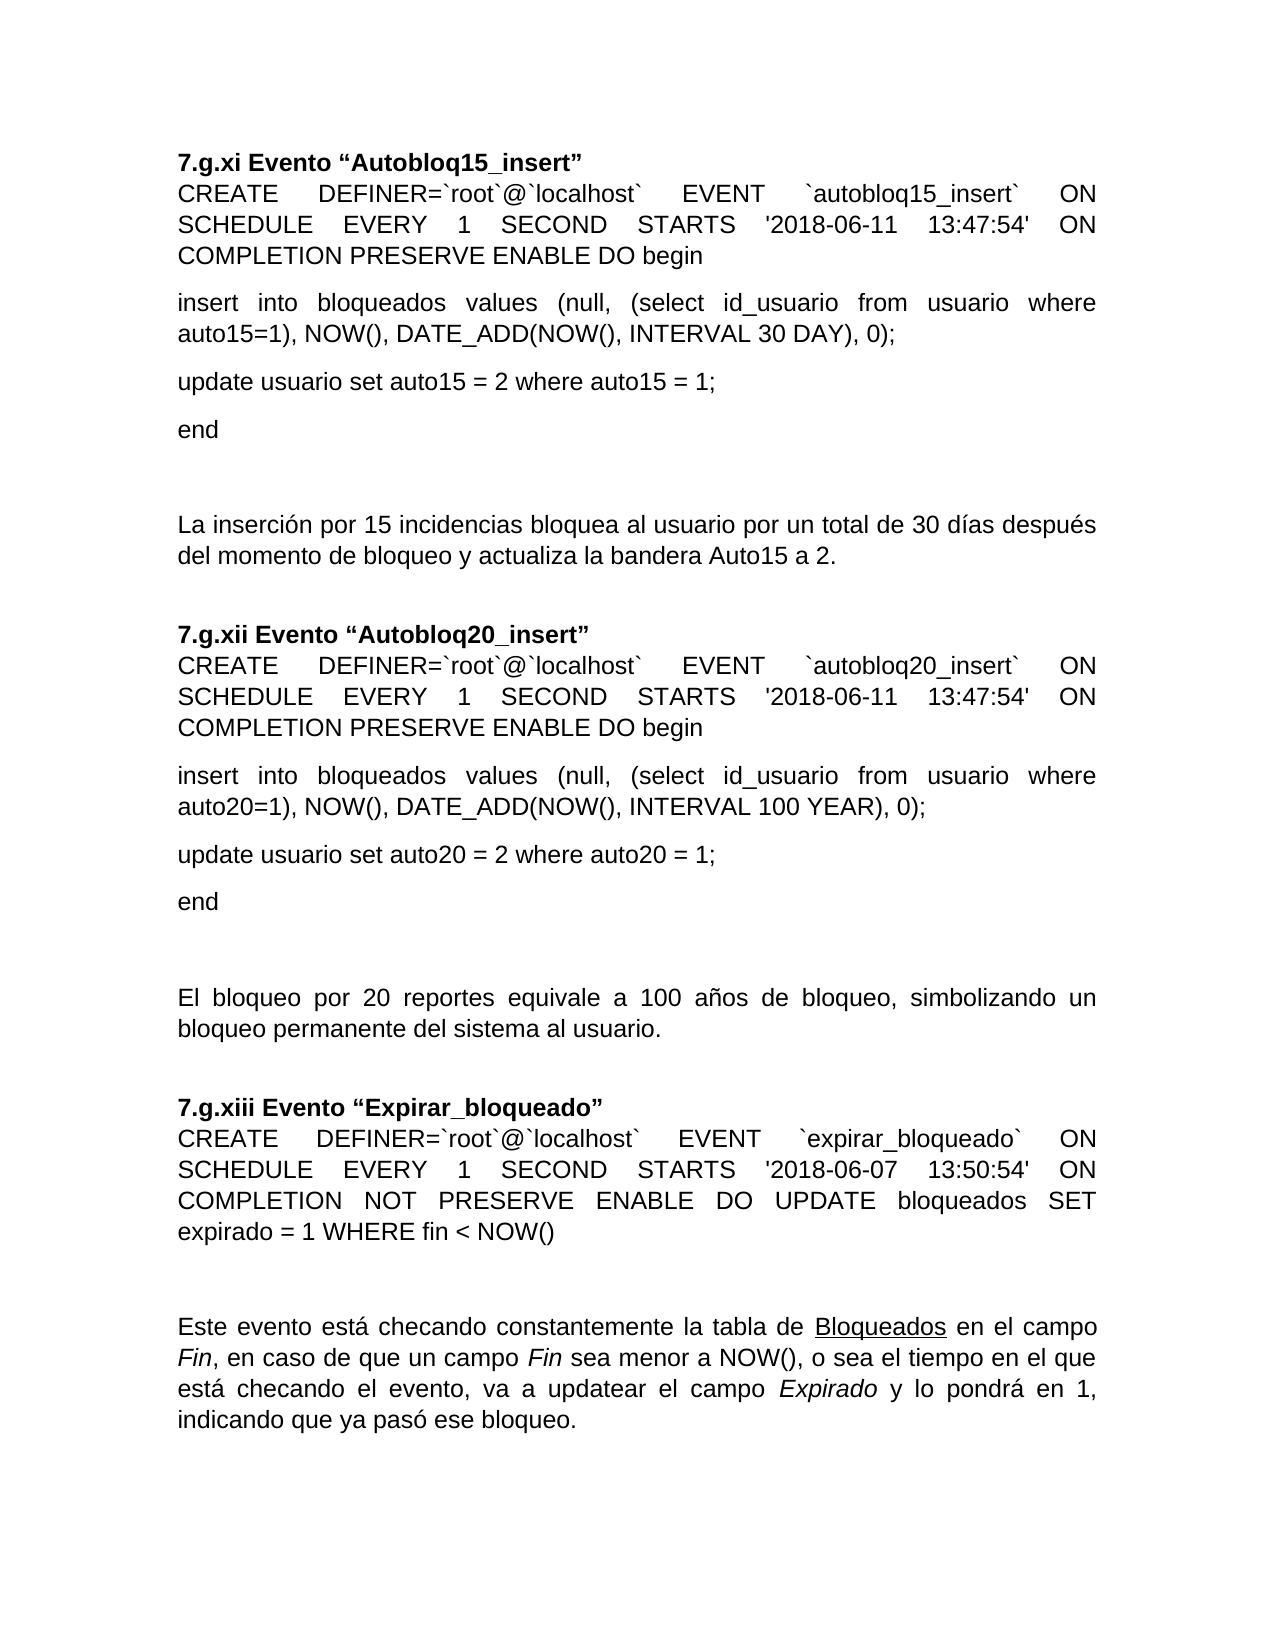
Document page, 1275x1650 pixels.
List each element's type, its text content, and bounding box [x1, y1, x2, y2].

text 7.g.xi Evento “Autobloq15_insert” [177, 148, 1098, 176]
text end [177, 887, 1098, 916]
text update usuario set auto20 = 2 where auto20 = 1; [177, 840, 1098, 868]
text Este evento está checando constantemente la tabla de Bloqueados en el campo Fin, en caso de que un campo Fin sea menor a NOW(), o sea el tiempo en el que está checando el evento, va a updatear el campo Expirado y lo pondrá en 1, indicando que ya pasó ese bloqueo. [177, 1312, 1098, 1434]
text insert into bloqueados values (null, (select id_usuario from usuario where auto15=1), NOW(), DATE_ADD(NOW(), INTERVAL 30 DAY), 0); [177, 288, 1098, 348]
text CREATE DEFINER=`root`@`localhost` EVENT `autobloq15_insert` ON SCHEDULE EVERY 1 SECOND STARTS '2018-06-11 13:47:54' ON COMPLETION PRESERVE ENABLE DO begin [177, 179, 1098, 269]
text end [177, 415, 1098, 444]
text El bloqueo por 20 reportes equivale a 100 años de bloqueo, simbolizando un bloqueo permanente del sistema al usuario. [177, 983, 1098, 1043]
text La inserción por 15 incidencias bloquea al usuario por un total de 30 días después del momento de bloqueo y actualiza la bandera Auto15 a 2. [177, 510, 1098, 570]
text 7.g.xiii Evento “Expirar_bloqueado” [177, 1093, 1098, 1121]
text CREATE DEFINER=`root`@`localhost` EVENT `autobloq20_insert` ON SCHEDULE EVERY 1 SECOND STARTS '2018-06-11 13:47:54' ON COMPLETION PRESERVE ENABLE DO begin [177, 651, 1098, 742]
text CREATE DEFINER=`root`@`localhost` EVENT `expirar_bloqueado` ON SCHEDULE EVERY 1 SECOND STARTS '2018-06-07 13:50:54' ON COMPLETION NOT PRESERVE ENABLE DO UPDATE bloqueados SET expirado = 1 WHERE fin < NOW() [177, 1124, 1098, 1246]
text insert into bloqueados values (null, (select id_usuario from usuario where auto20=1), NOW(), DATE_ADD(NOW(), INTERVAL 100 YEAR), 0); [177, 761, 1098, 821]
text 7.g.xii Evento “Autobloq20_insert” [177, 620, 1098, 649]
text update usuario set auto15 = 2 where auto15 = 1; [177, 367, 1098, 396]
